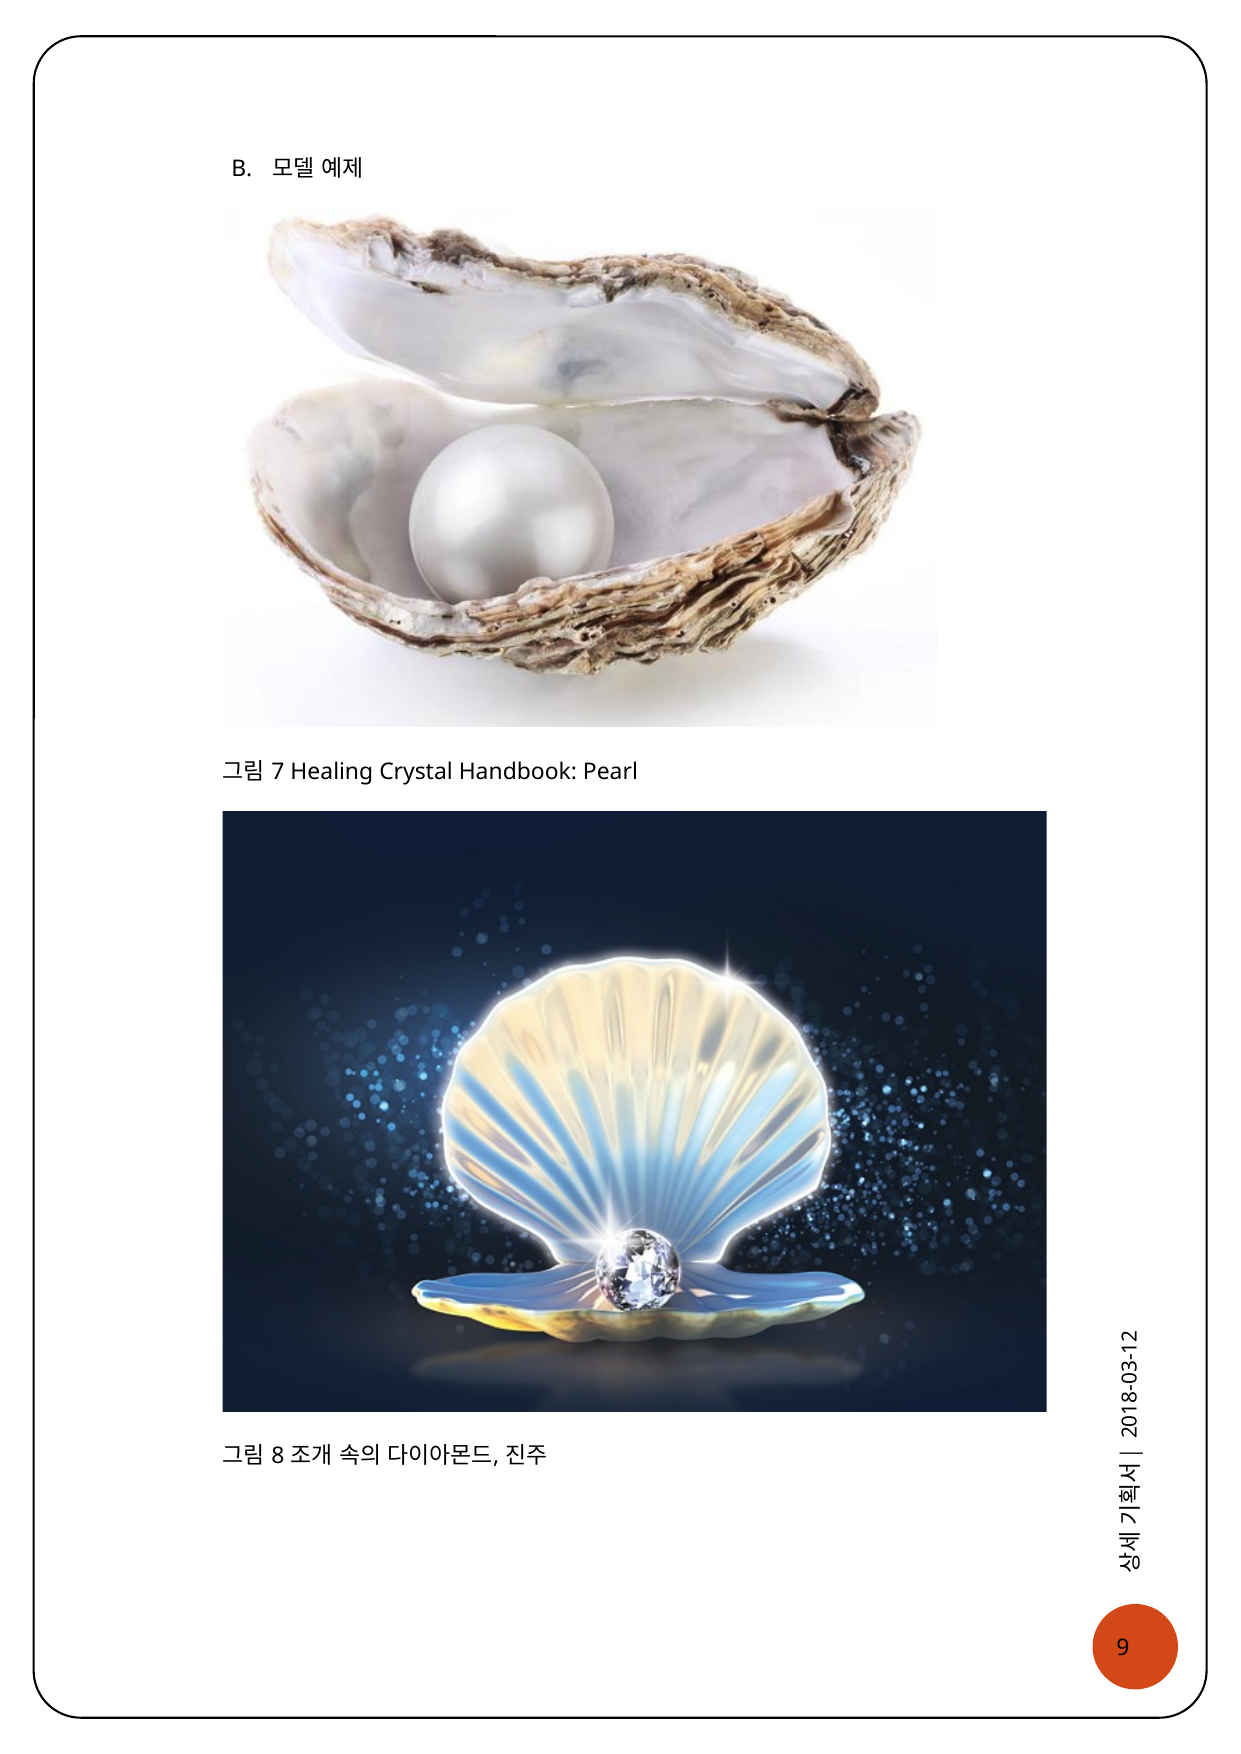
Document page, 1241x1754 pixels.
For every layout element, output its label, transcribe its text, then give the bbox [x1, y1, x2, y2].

list 모델 예제 [231, 150, 1092, 183]
picture [222, 811, 1047, 1412]
text 그림 7 Healing Crystal Handbook: Pearl [223, 753, 1092, 786]
picture [222, 205, 938, 727]
text 그림 8 조개 속의 다이아몬드, 진주 [148, 1437, 1092, 1471]
